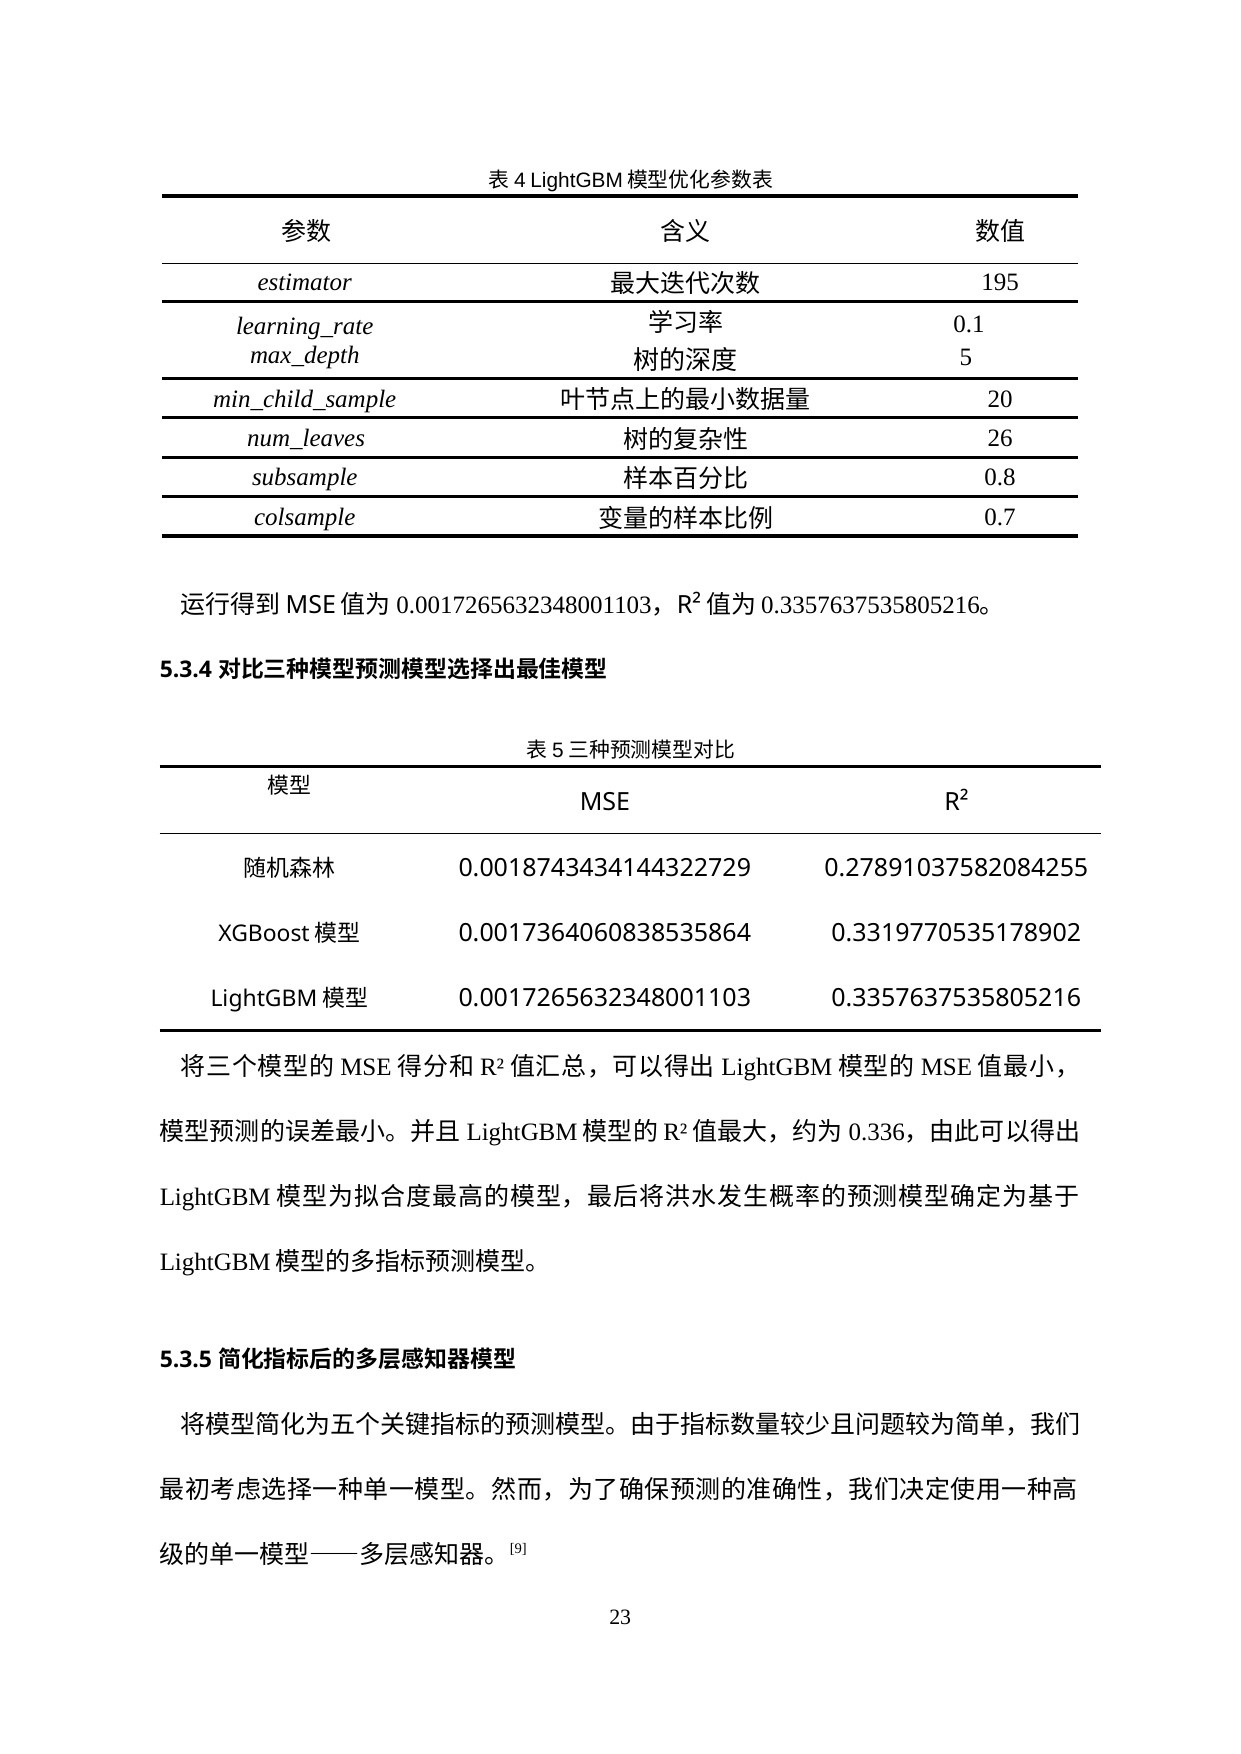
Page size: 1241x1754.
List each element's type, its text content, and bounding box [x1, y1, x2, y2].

table_cell 0.0018743434144322729 [398, 834, 768, 899]
table_cell 随机森林 [160, 834, 398, 899]
table_cell 0.7 [921, 498, 1078, 534]
table_cell 20 [921, 380, 1078, 416]
table_header 数值 [921, 198, 1078, 262]
table_cell 叶节点上的最小数据量 [450, 380, 921, 416]
table_cell learning_rate max_depth [162, 303, 449, 377]
subtitle 5.3.4 对比三种模型预测模型选择出最佳模型 [159, 635, 1081, 700]
table_cell 0.3319770535178902 [768, 899, 1101, 964]
text 表 4 LightGBM模型优化参数表 [159, 162, 1081, 194]
table_cell estimator [162, 264, 449, 300]
table_header R² [768, 768, 1101, 833]
table_cell 0.27891037582084255 [768, 834, 1101, 899]
table_header 参数 [162, 198, 449, 262]
table_cell colsample [162, 498, 449, 534]
table_cell 学习率 树的深度 [450, 303, 921, 377]
text 表 5 三种预测模型对比 [159, 732, 1081, 765]
table_cell subsample [162, 459, 449, 495]
table_cell num_leaves [162, 419, 449, 456]
table_cell 树的复杂性 [450, 419, 921, 456]
table_header MSE [398, 768, 768, 833]
table_cell 195 [921, 264, 1078, 300]
text 将模型简化为五个关键指标的预测模型。由于指标数量较少且问题较为简单，我们最初考虑选择一种单一模型。然而，为了确保预测的准确性，我们决定使用一种高级的单一模型——多层感知器。[9] [159, 1390, 1081, 1585]
table_cell 变量的样本比例 [450, 498, 921, 534]
table_cell 0.3357637535805216 [768, 964, 1101, 1029]
table_cell 样本百分比 [450, 459, 921, 495]
table_cell 最大迭代次数 [450, 264, 921, 300]
table_cell XGBoost模型 [160, 899, 398, 964]
table_header 模型 [160, 768, 398, 833]
text 运行得到MSE值为 0.0017265632348001103，R²值为0.3357637535805216。 [159, 570, 1081, 635]
table_cell 26 [921, 419, 1078, 456]
table_cell 0.1 5 [921, 303, 1078, 377]
table_cell LightGBM模型 [160, 964, 398, 1029]
table_cell min_child_sample [162, 380, 449, 416]
text 将三个模型的MSE得分和R²值汇总，可以得出LightGBM模型的MSE值最小，模型预测的误差最小。并且LightGBM模型的R²值最大，约为0.336，由此可以得出LightGBM模型为拟合度最高的模型，最后将洪水发生概率的预测模型确定为基于LightGBM模型的多指标预测模型。 [159, 1032, 1081, 1292]
table_cell 0.0017265632348001103 [398, 964, 768, 1029]
subtitle 5.3.5 简化指标后的多层感知器模型 [159, 1325, 1081, 1390]
table_cell 0.0017364060838535864 [398, 899, 768, 964]
table_cell 0.8 [921, 459, 1078, 495]
table_header 含义 [450, 198, 921, 262]
